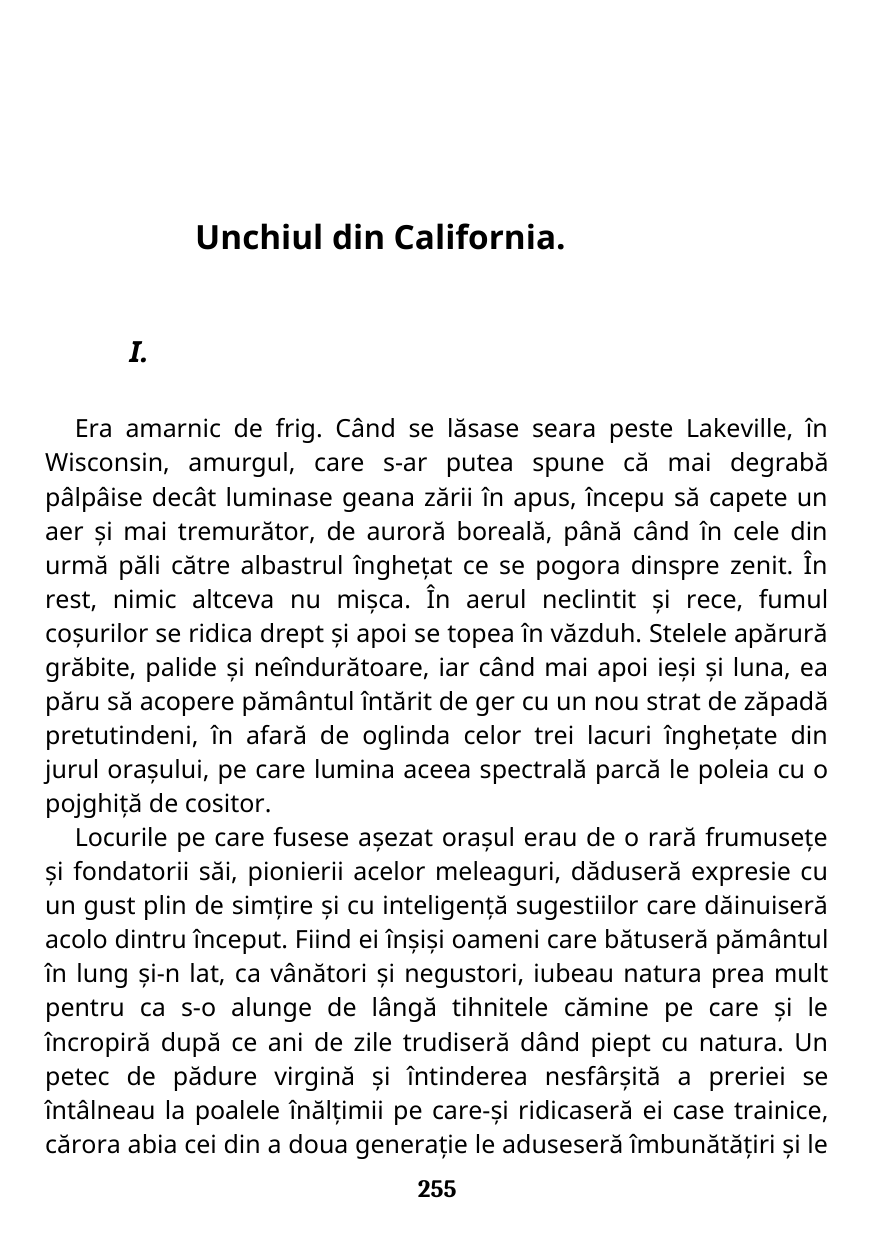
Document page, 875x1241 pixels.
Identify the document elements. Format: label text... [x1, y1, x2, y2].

text Era amarnic de frig. Când se lăsase seara peste Lakeville, în Wisconsin, amurgul, care s-ar putea spune că mai degrabă pâlpâise decât luminase geana zării în apus, începu să capete un aer şi mai tremurător, de auroră boreală, până când în cele din urmă păli către albastrul îngheţat ce se pogora dinspre zenit. În rest, nimic altceva nu mişca. În aerul neclintit şi rece, fumul coşurilor se ridica drept şi apoi se topea în văzduh. Stelele apărură grăbite, palide şi neîndurătoare, iar când mai apoi ieşi şi luna, ea păru să acopere pământul întărit de ger cu un nou strat de zăpadă pretutindeni, în afară de oglinda celor trei lacuri îngheţate din jurul oraşului, pe care lumina aceea spectrală parcă le poleia cu o pojghiţă de cositor. [45, 411, 829, 820]
subtitle Unchiul din California. [45, 213, 829, 259]
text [45, 820, 829, 1160]
subtitle I. [45, 331, 829, 371]
